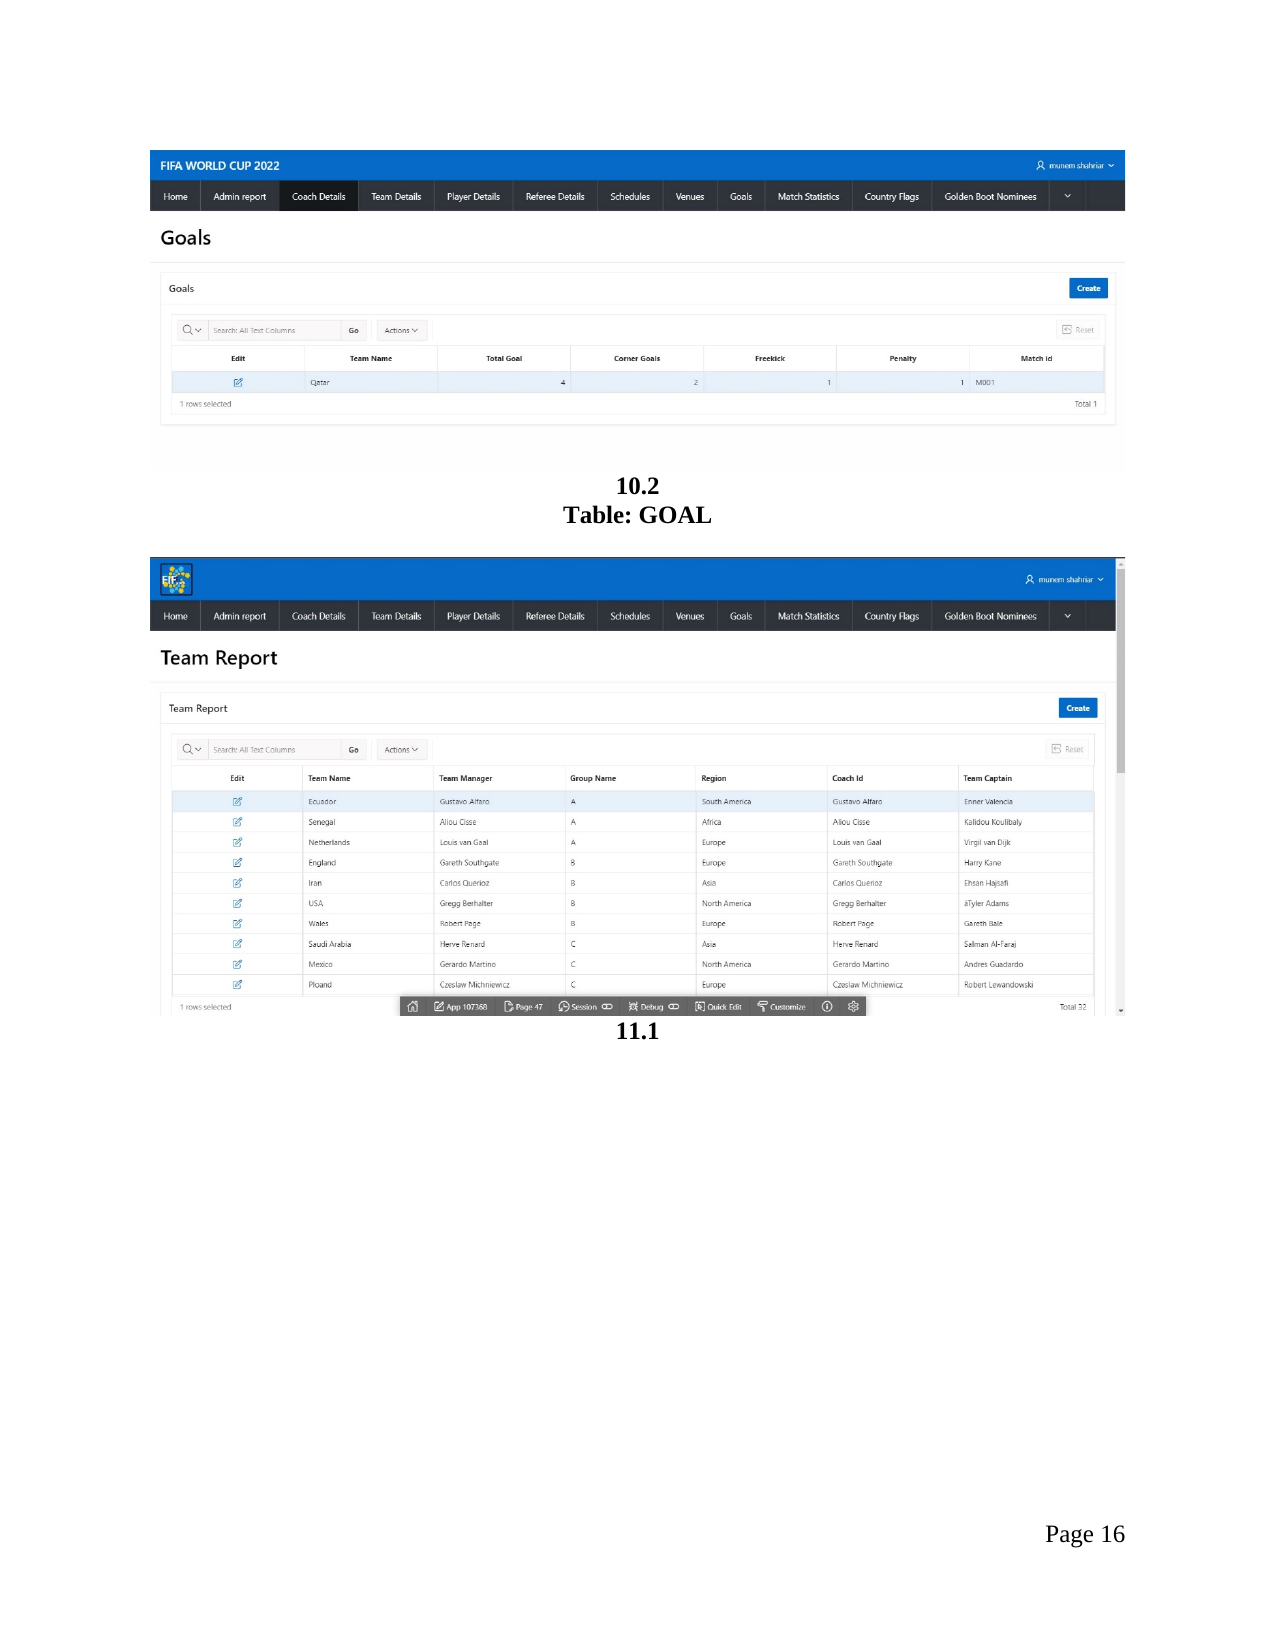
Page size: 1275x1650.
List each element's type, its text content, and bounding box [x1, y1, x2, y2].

text 10.2 [150, 471, 1125, 500]
text Table: GOAL [150, 500, 1125, 528]
text 11.1 [150, 1016, 1125, 1044]
picture [150, 150, 1125, 471]
picture [150, 557, 1125, 1016]
